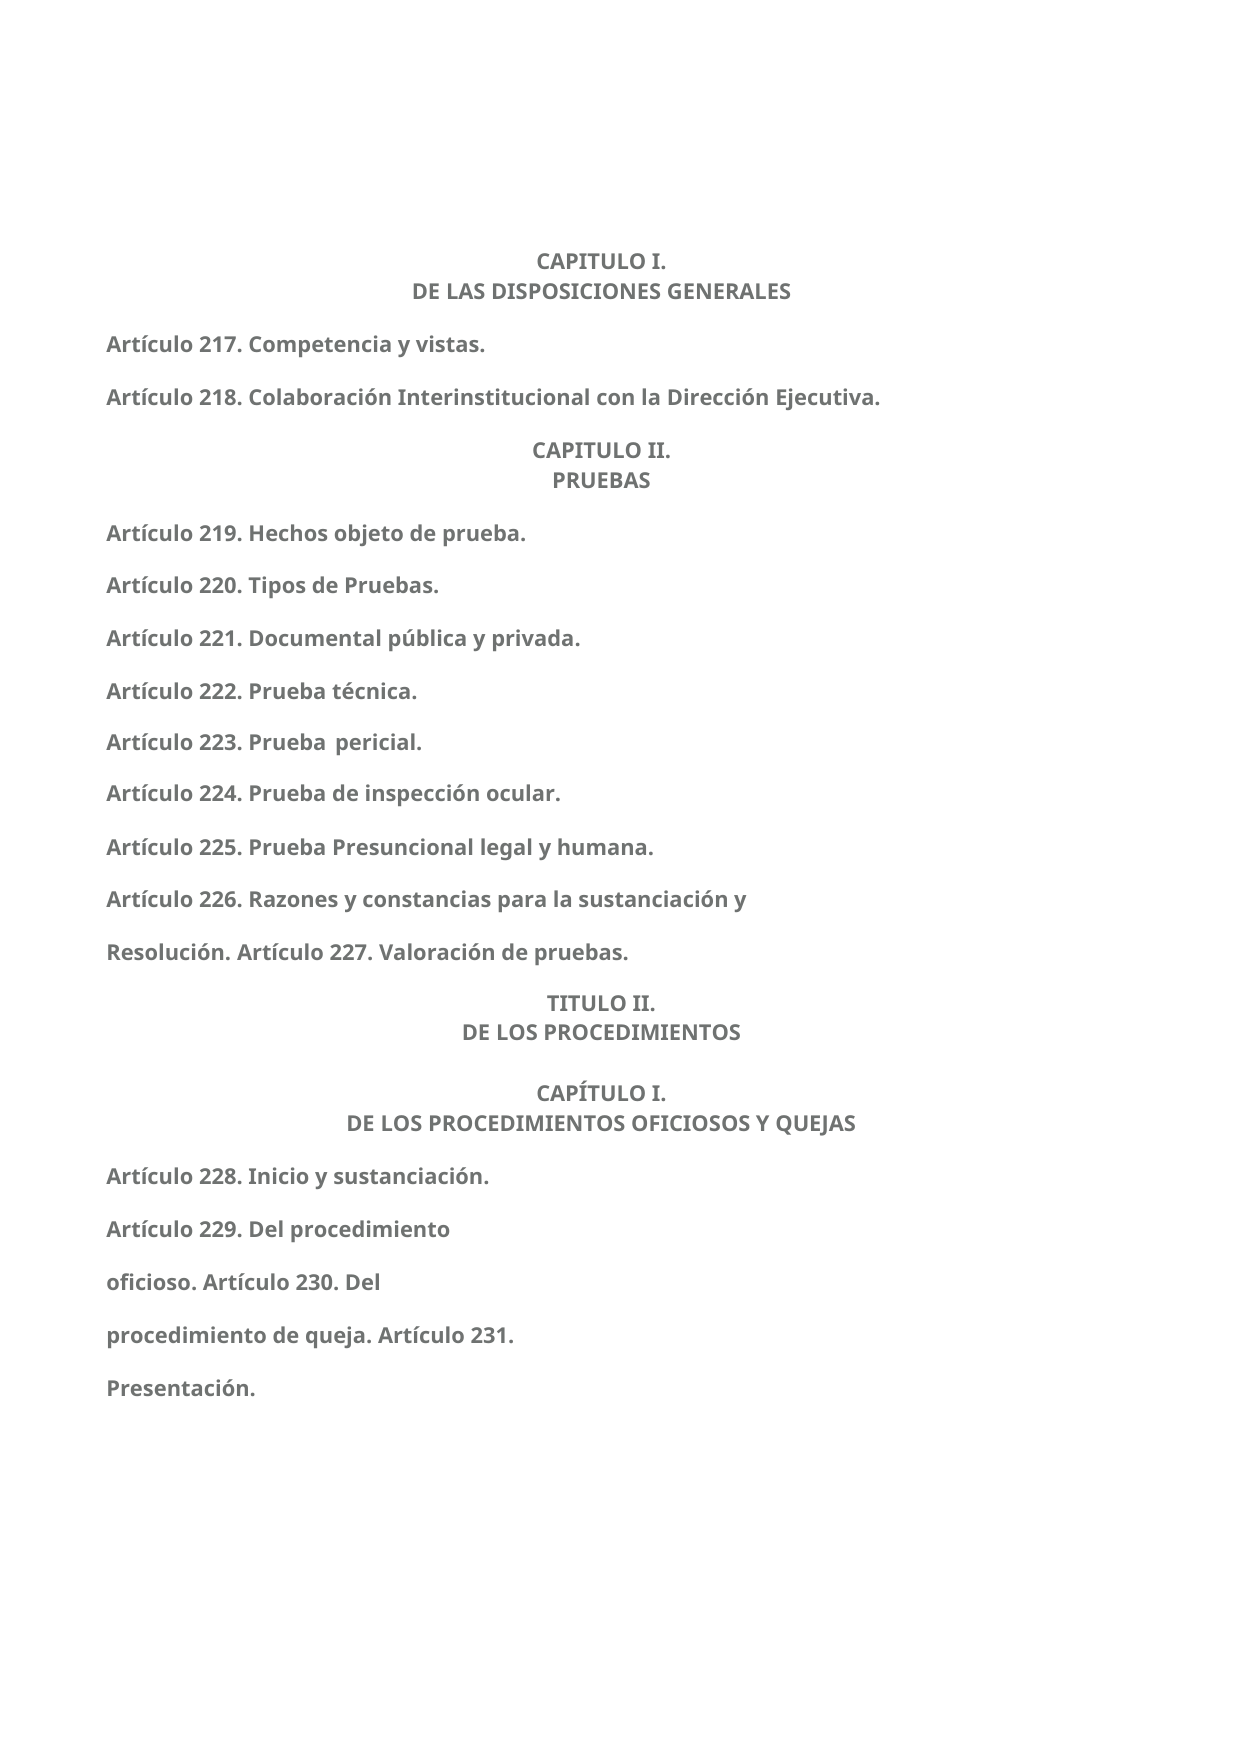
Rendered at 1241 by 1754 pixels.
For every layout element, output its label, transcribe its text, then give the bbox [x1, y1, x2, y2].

text Artículo 219. Hechos objeto de prueba. Artículo 220. Tipos de Pruebas. [106, 518, 528, 600]
text CAPITULO I. [125, 246, 1078, 276]
text Artículo 223. Prueba pericial. [106, 729, 1240, 755]
text Artículo 224. Prueba de inspección ocular. [106, 778, 1240, 808]
text TITULO II. [125, 990, 1077, 1017]
text Artículo 228. Inicio y sustanciación. Artículo 229. Del procedimiento oficioso. Artículo 230. Del procedimiento de queja. Artículo 231. Presentación. [106, 1161, 528, 1403]
text DE LAS DISPOSICIONES GENERALES [125, 276, 1078, 306]
text DE LOS PROCEDIMIENTOS OFICIOSOS Y QUEJAS [125, 1108, 1077, 1138]
text Artículo 218. Colaboración Interinstitucional con la Dirección Ejecutiva. [106, 382, 1240, 412]
text Artículo 221. Documental pública y privada. Artículo 222. Prueba técnica. [106, 623, 581, 706]
text Artículo 225. Prueba Presuncional legal y humana. [106, 831, 1240, 861]
text Artículo 226. Razones y constancias para la sustanciación y Resolución. Artículo 227. Valoración de pruebas. [106, 884, 827, 967]
text DE LOS PROCEDIMIENTOS [125, 1017, 1078, 1047]
text Artículo 217. Competencia y vistas. [106, 329, 1240, 359]
text CAPITULO II. PRUEBAS [505, 435, 698, 495]
text CAPÍTULO I. [125, 1078, 1078, 1108]
